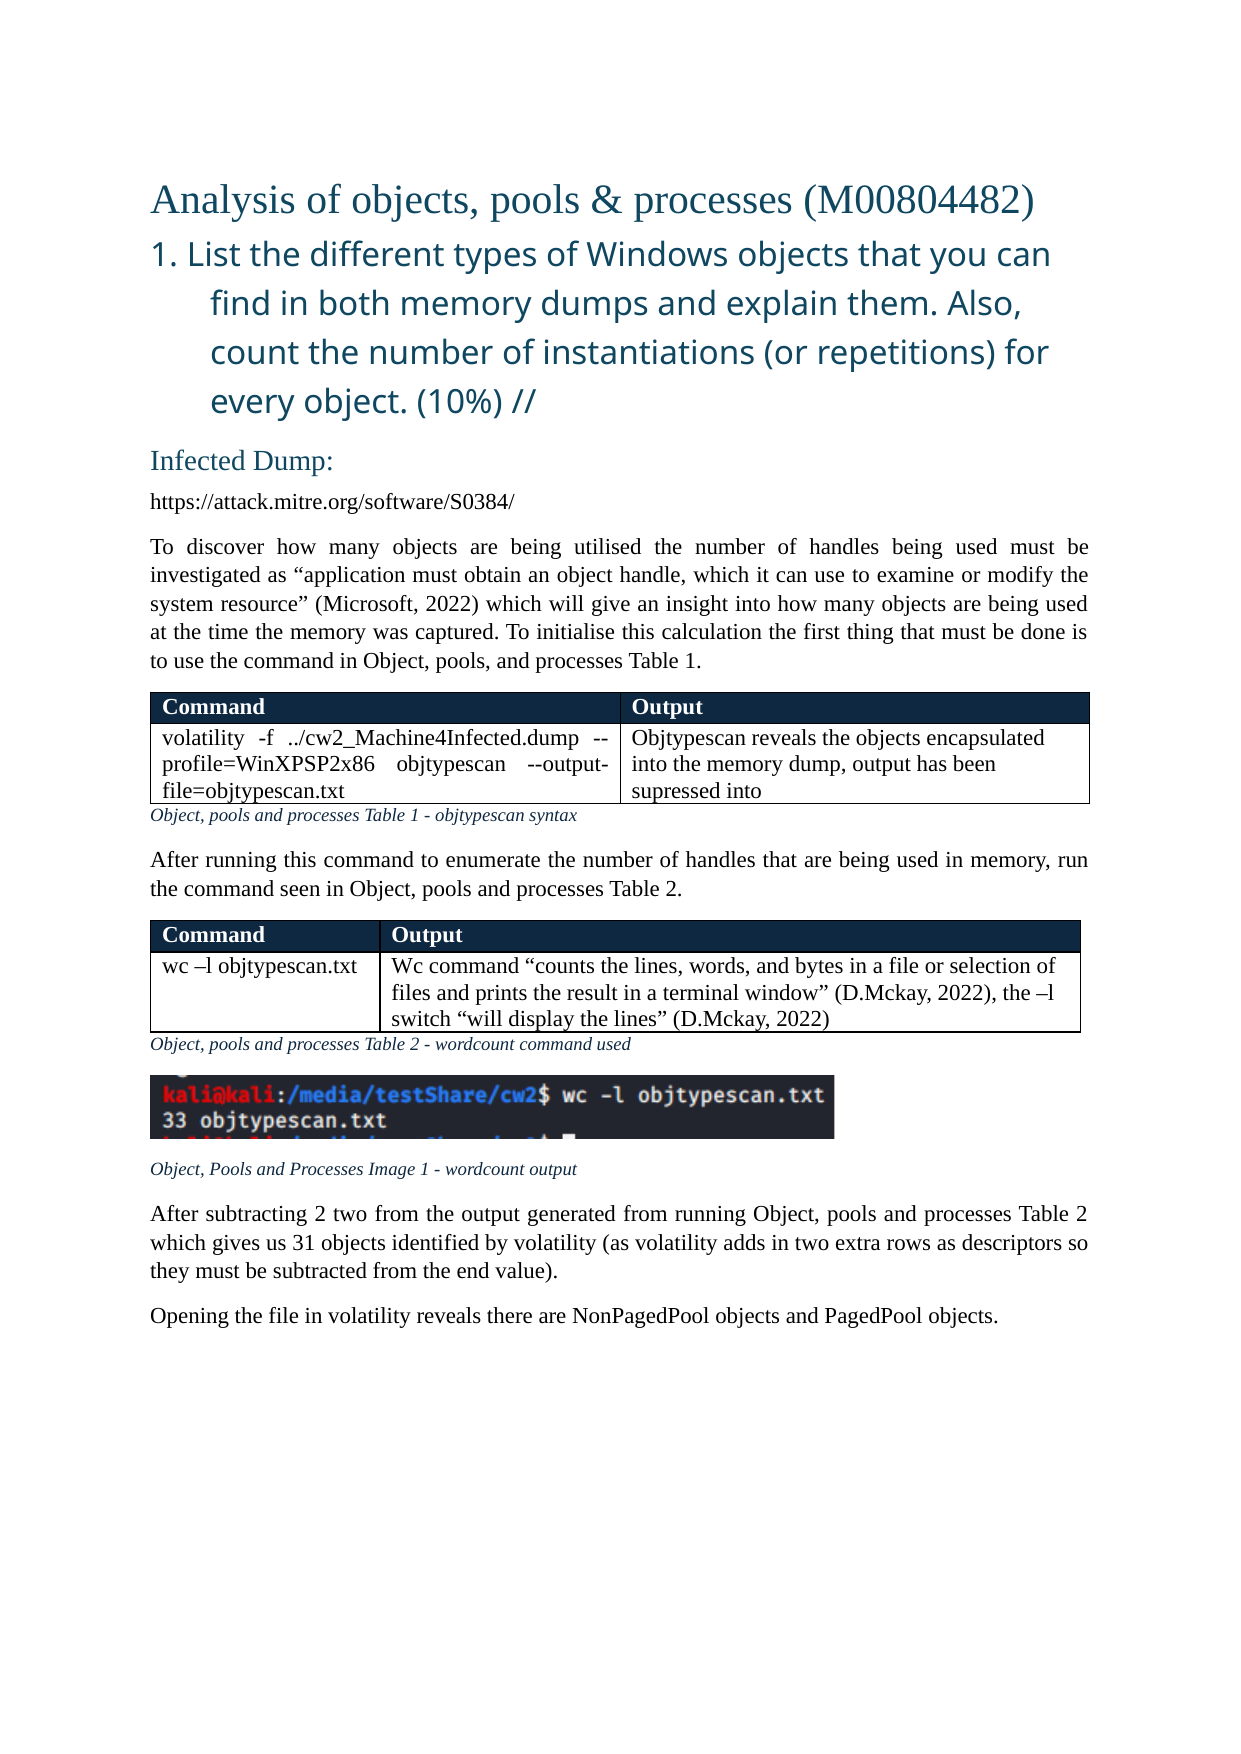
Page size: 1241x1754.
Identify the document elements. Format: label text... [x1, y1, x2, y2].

table_header Output [381, 921, 1080, 951]
text https://attack.mitre.org/software/S0384/ [150, 488, 1090, 514]
subtitle Analysis of objects, pools & processes (M00804482) [150, 175, 1090, 223]
subtitle 1. List the different types of Windows objects that you can find in both memory dumps and explain them. Also, count the number of instantiations (or repetitions) for every object. (10%) // [150, 231, 1090, 423]
subtitle Infected Dump: [150, 443, 1090, 477]
table_cell volatility -f ../cw2_Machine4Infected.dump --profile=WinXPSP2x86 objtypescan --output-file=objtypescan.txt [151, 724, 620, 803]
text After running this command to enumerate the number of handles that are being used in memory, run the command seen in Object, pools and processes Table 2. [150, 847, 1090, 901]
text Opening the file in volatility reveals there are NonPagedPool objects and PagedPool objects. [150, 1302, 1090, 1328]
text Object, pools and processes Table 2 - wordcount command used [150, 1032, 1090, 1054]
picture [150, 1075, 835, 1139]
text Object, pools and processes Table 1 - objtypescan syntax [150, 804, 1090, 826]
table_header Output [621, 693, 1089, 723]
table_cell wc –l objtypescan.txt [151, 953, 379, 1031]
table_cell Objtypescan reveals the objects encapsulated into the memory dump, output has been supressed into [621, 724, 1089, 803]
table_header Command [151, 921, 379, 951]
text Object, Pools and Processes Image 1 - wordcount output [150, 1158, 1090, 1179]
table_header Command [151, 693, 620, 723]
text To discover how many objects are being utilised the number of handles being used must be investigated as “application must obtain an object handle, which it can use to examine or modify the system resource” (Microsoft, 2022) which will give an insight into how many objects are being used at the time the memory was captured. To initialise this calculation the first thing that must be done is to use the command in Object, pools, and processes Table 1. [150, 533, 1090, 673]
table_cell Wc command “counts the lines, words, and bytes in a file or selection of files and prints the result in a terminal window” (D.Mckay, 2022), the –l switch “will display the lines” (D.Mckay, 2022) [381, 953, 1080, 1031]
text After subtracting 2 two from the output generated from running Object, pools and processes Table 2 which gives us 31 objects identified by volatility (as volatility adds in two extra rows as descriptors so they must be subtracted from the end value). [150, 1200, 1090, 1283]
